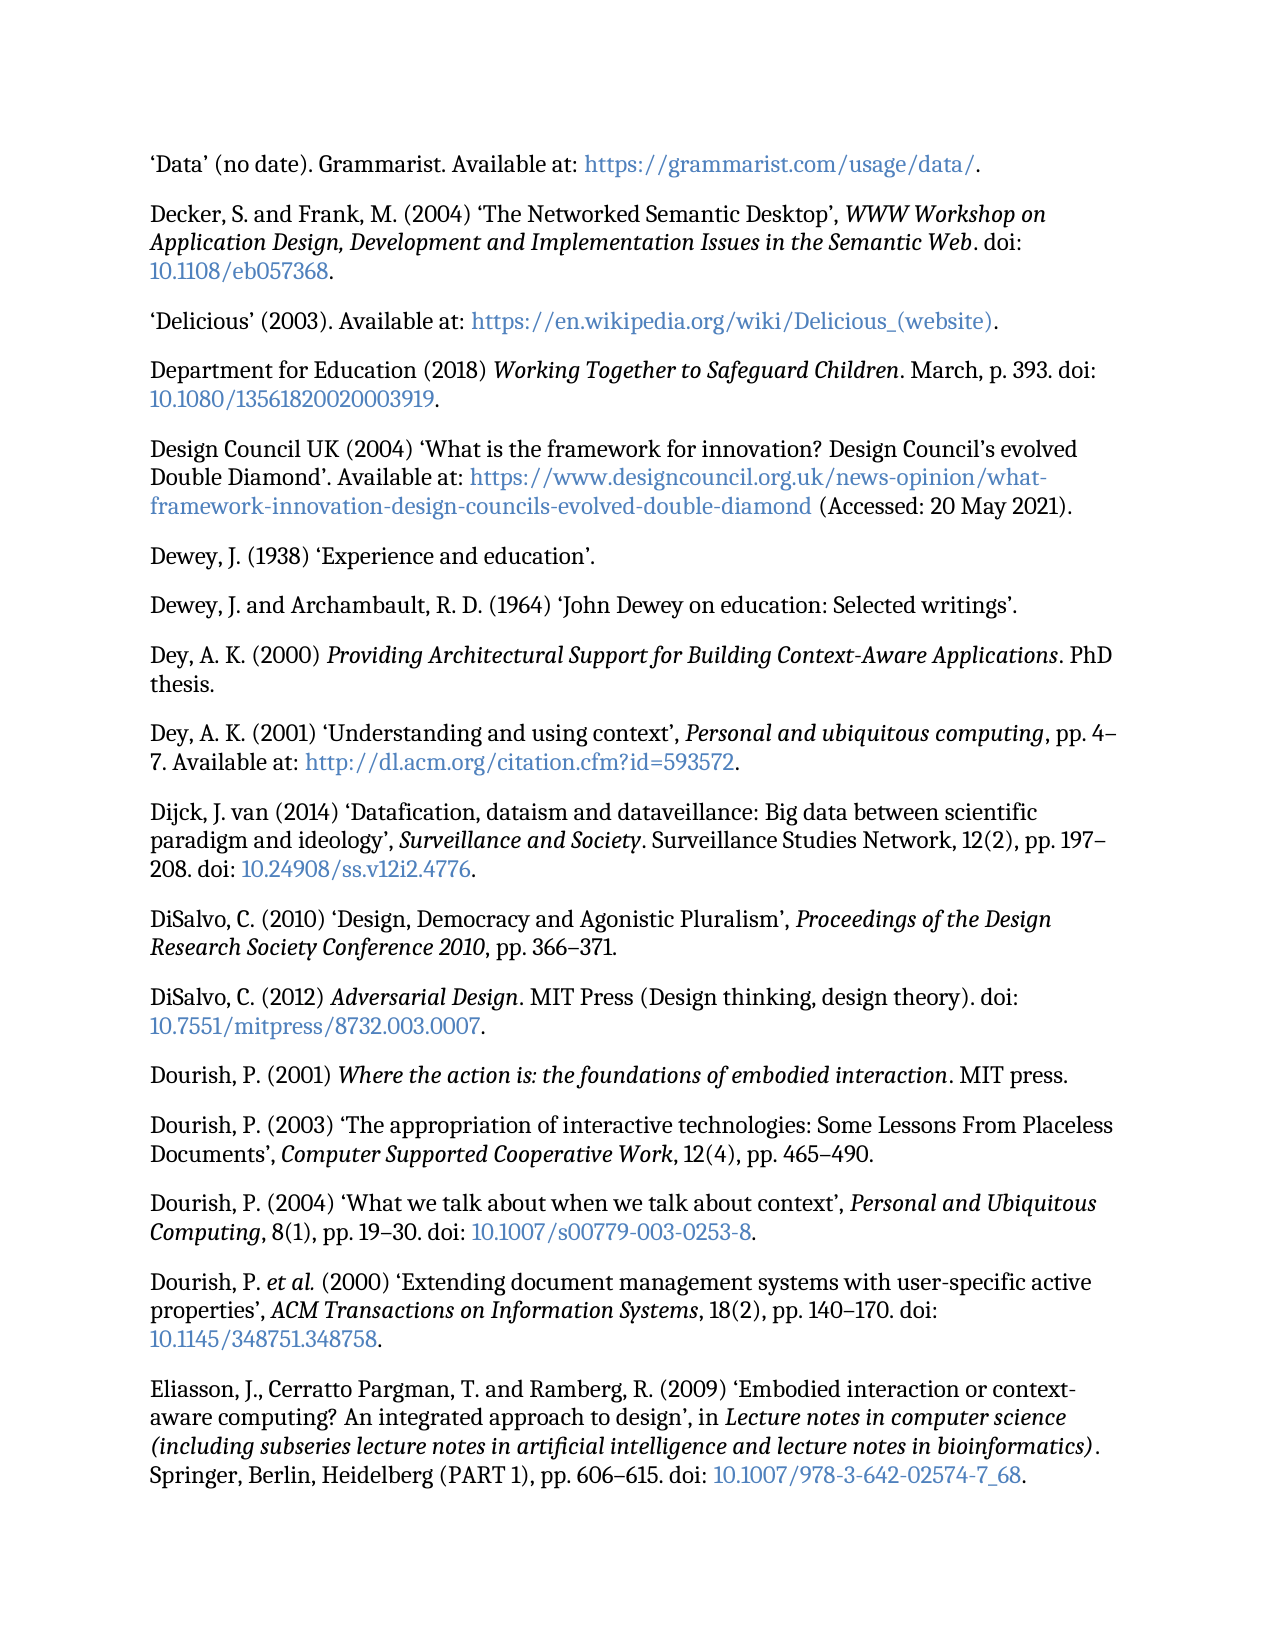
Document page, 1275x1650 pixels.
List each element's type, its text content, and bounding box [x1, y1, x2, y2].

text ‘Delicious’ (2003). Available at: https://en.wikipedia.org/wiki/Delicious_(website). [150, 307, 1125, 335]
text Dourish, P. et al. (2000) ‘Extending document management systems with user-specific active properties’, ACM Transactions on Information Systems, 18(2), pp. 140–170. doi: 10.1145/348751.348758. [150, 1267, 1125, 1354]
text Dourish, P. (2003) ‘The appropriation of interactive technologies: Some Lessons From Placeless Documents’, Computer Supported Cooperative Work, 12(4), pp. 465–490. [150, 1111, 1125, 1168]
text DiSalvo, C. (2010) ‘Design, Democracy and Agonistic Pluralism’, Proceedings of the Design Research Society Conference 2010, pp. 366–371. [150, 904, 1125, 962]
text Design Council UK (2004) ‘What is the framework for innovation? Design Council’s evolved Double Diamond’. Available at: https://www.designcouncil.org.uk/news-opinion/what-framework-innovation-design-councils-evolved-double-diamond (Accessed: 20 May 2021). [150, 434, 1125, 521]
text Dourish, P. (2001) Where the action is: the foundations of embodied interaction. MIT press. [150, 1061, 1125, 1090]
text Department for Education (2018) Working Together to Safeguard Children. March, p. 393. doi: 10.1080/13561820020003919. [150, 356, 1125, 414]
text Dewey, J. (1938) ‘Experience and education’. [150, 542, 1125, 570]
text Dewey, J. and Archambault, R. D. (1964) ‘John Dewey on education: Selected writings’. [150, 591, 1125, 620]
text DiSalvo, C. (2012) Adversarial Design. MIT Press (Design thinking, design theory). doi: 10.7551/mitpress/8732.003.0007. [150, 983, 1125, 1040]
text Dey, A. K. (2000) Providing Architectural Support for Building Context-Aware Applications. PhD thesis. [150, 641, 1125, 698]
text Dourish, P. (2004) ‘What we talk about when we talk about context’, Personal and Ubiquitous Computing, 8(1), pp. 19–30. doi: 10.1007/s00779-003-0253-8. [150, 1189, 1125, 1247]
text Eliasson, J., Cerratto Pargman, T. and Ramberg, R. (2009) ‘Embodied interaction or context-aware computing? An integrated approach to design’, in Lecture notes in computer science (including subseries lecture notes in artificial intelligence and lecture notes in bioinformatics). Springer, Berlin, Heidelberg (PART 1), pp. 606–615. doi: 10.1007/978-3-642-02574-7_68. [150, 1374, 1125, 1489]
text ‘Data’ (no date). Grammarist. Available at: https://grammarist.com/usage/data/. [150, 150, 1125, 179]
text Dijck, J. van (2014) ‘Datafication, dataism and dataveillance: Big data between scientific paradigm and ideology’, Surveillance and Society. Surveillance Studies Network, 12(2), pp. 197–208. doi: 10.24908/ss.v12i2.4776. [150, 797, 1125, 884]
text Dey, A. K. (2001) ‘Understanding and using context’, Personal and ubiquitous computing, pp. 4–7. Available at: http://dl.acm.org/citation.cfm?id=593572. [150, 719, 1125, 777]
text Decker, S. and Frank, M. (2004) ‘The Networked Semantic Desktop’, WWW Workshop on Application Design, Development and Implementation Issues in the Semantic Web. doi: 10.1108/eb057368. [150, 199, 1125, 286]
